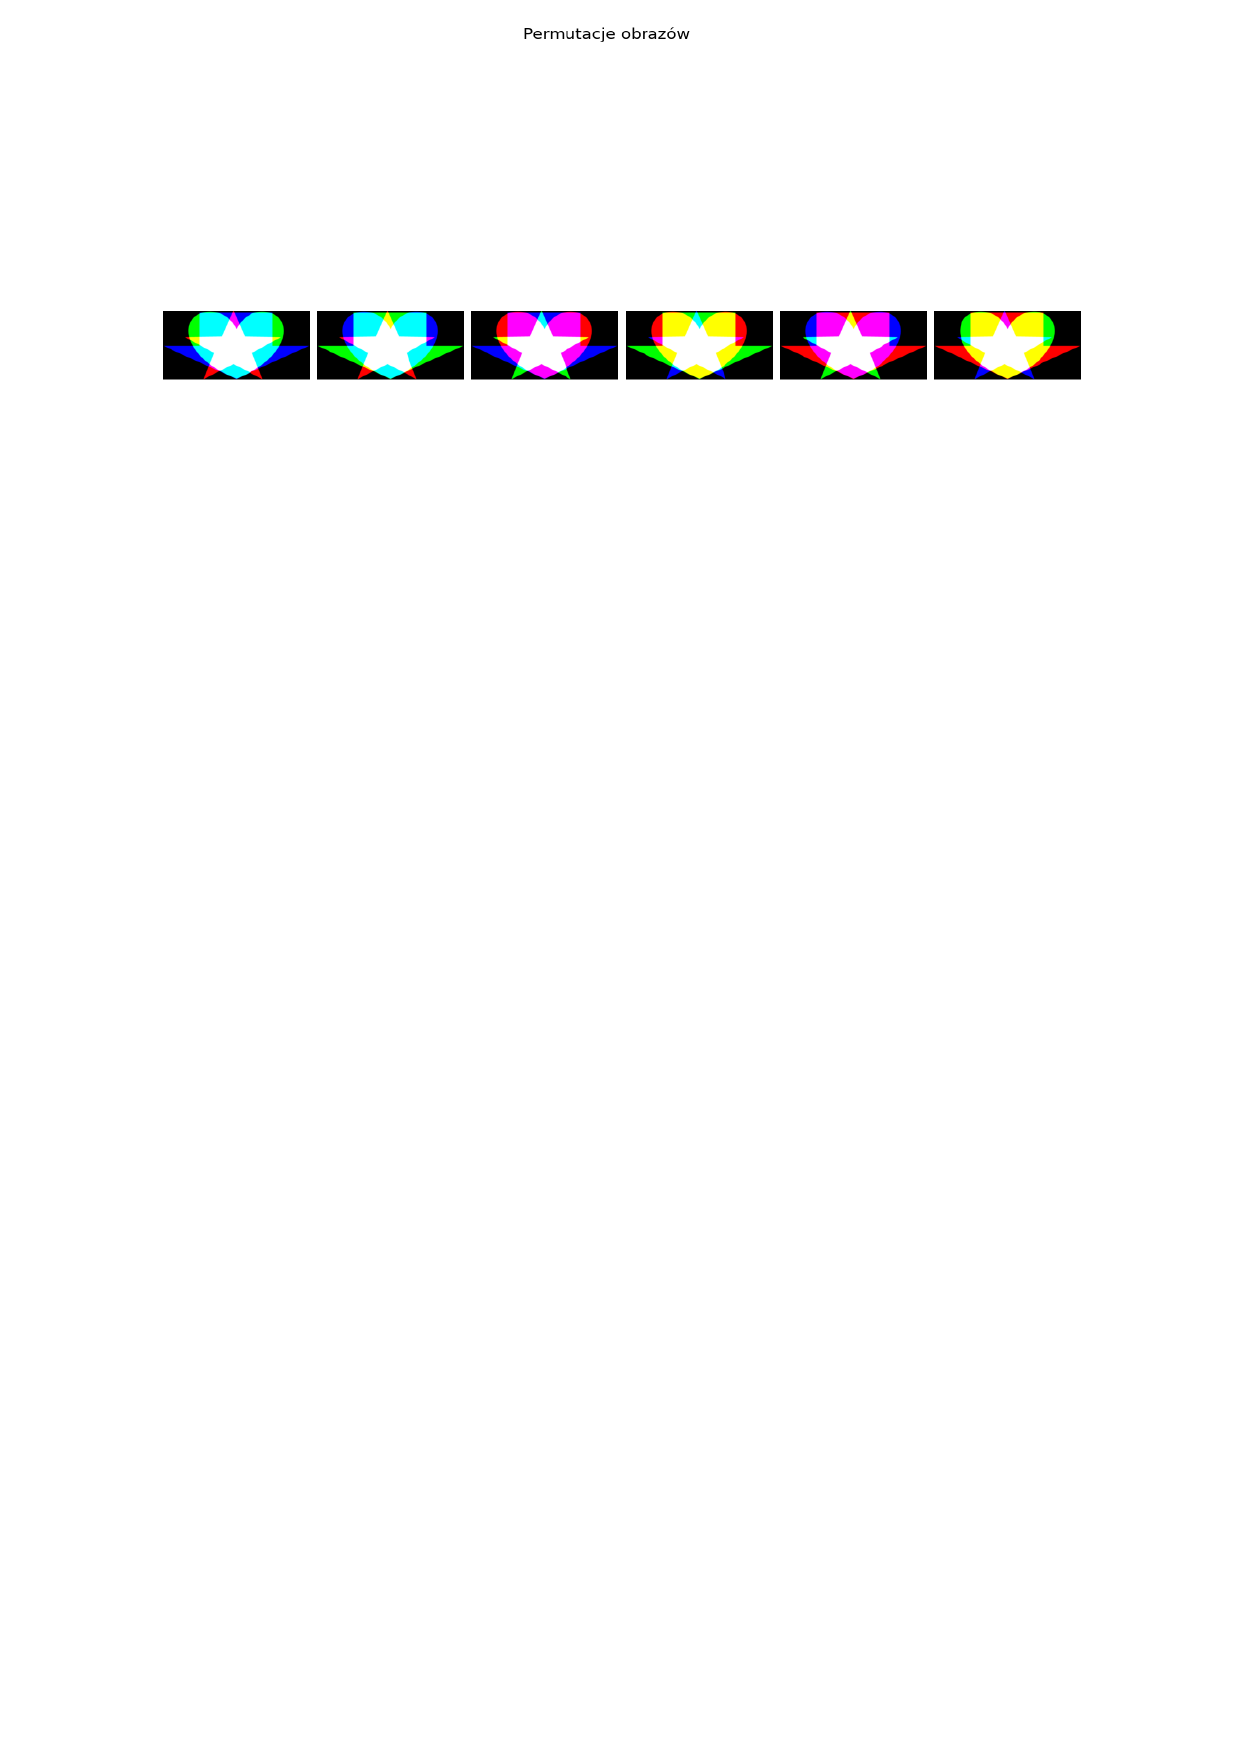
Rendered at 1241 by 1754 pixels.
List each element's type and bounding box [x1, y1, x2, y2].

picture [14, 14, 1199, 669]
